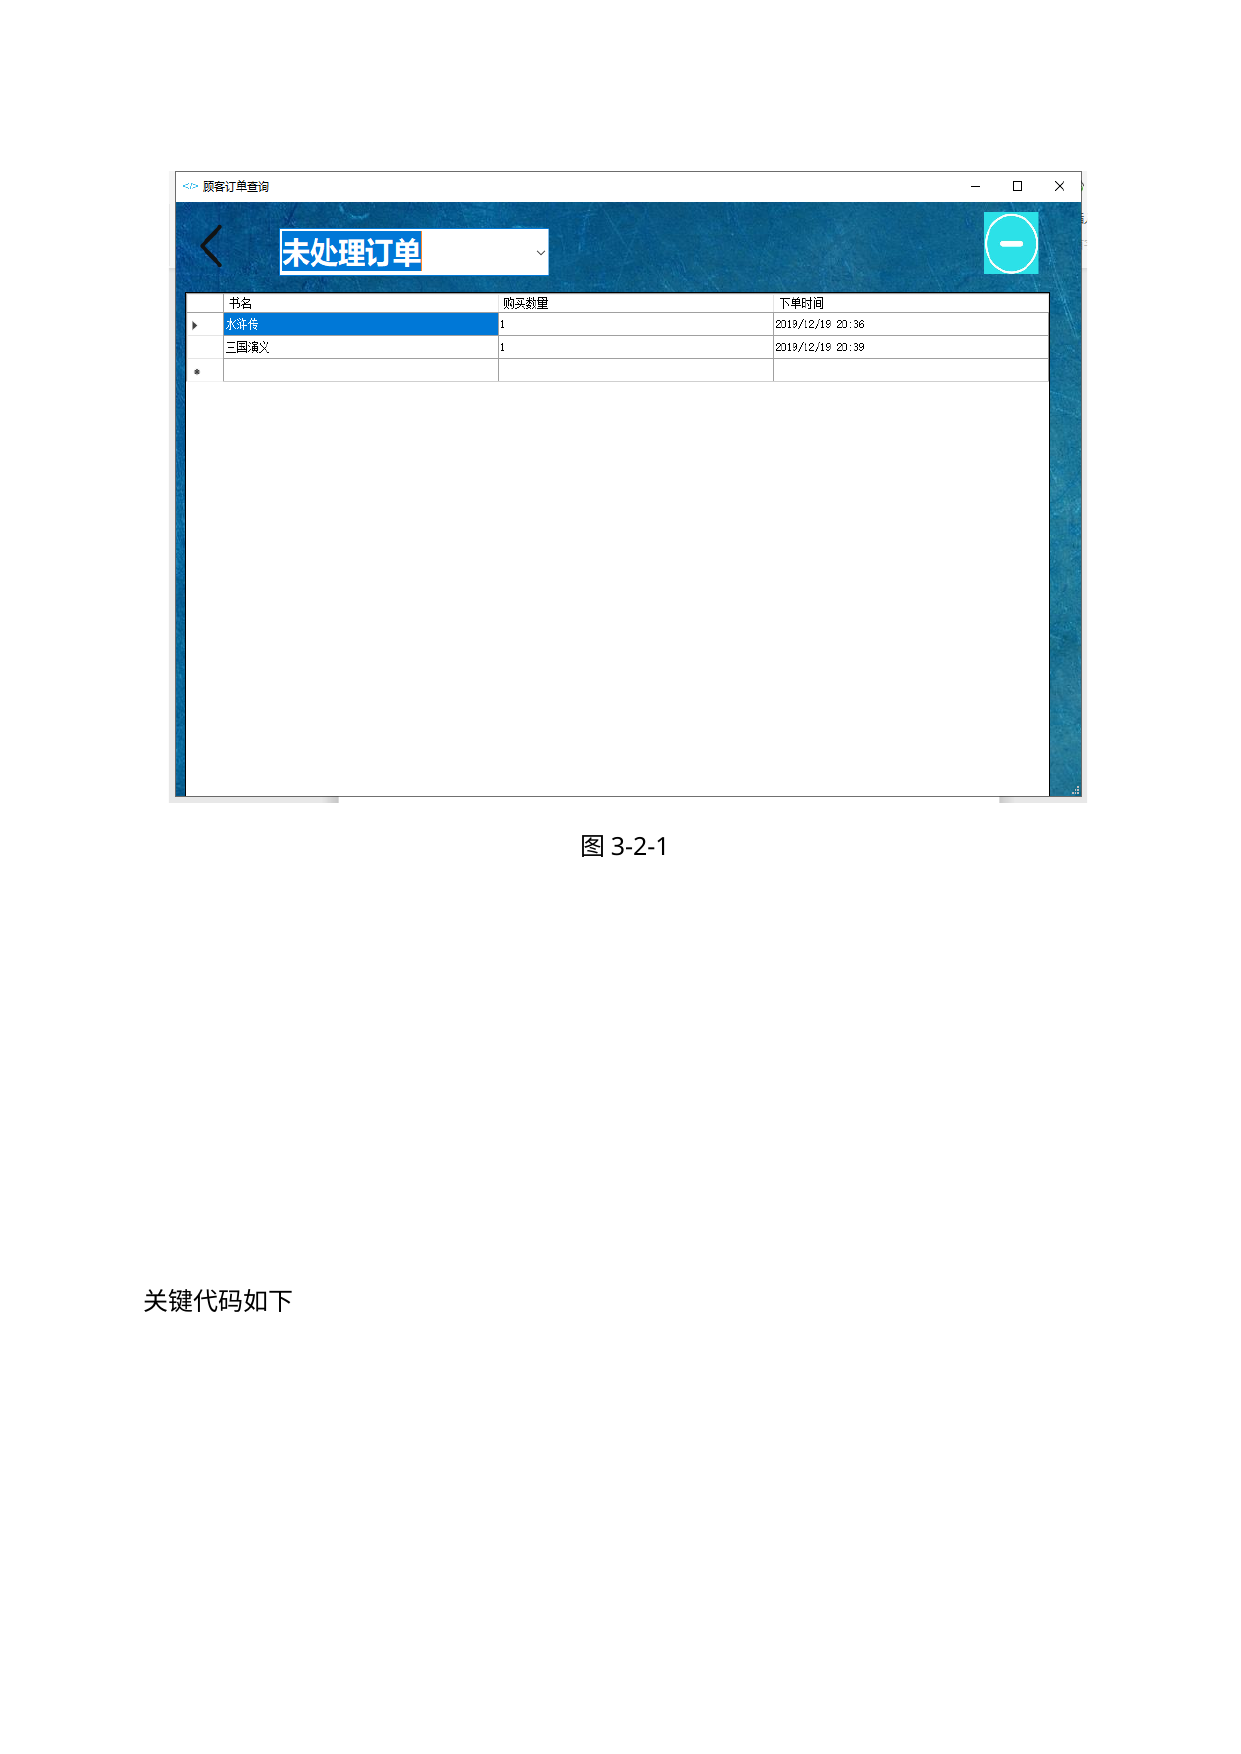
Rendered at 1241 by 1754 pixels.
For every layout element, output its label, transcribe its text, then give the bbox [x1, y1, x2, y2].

text 关键代码如下 [144, 1267, 1106, 1332]
picture [168, 171, 1088, 803]
text 图3-2-1 [144, 812, 1106, 877]
